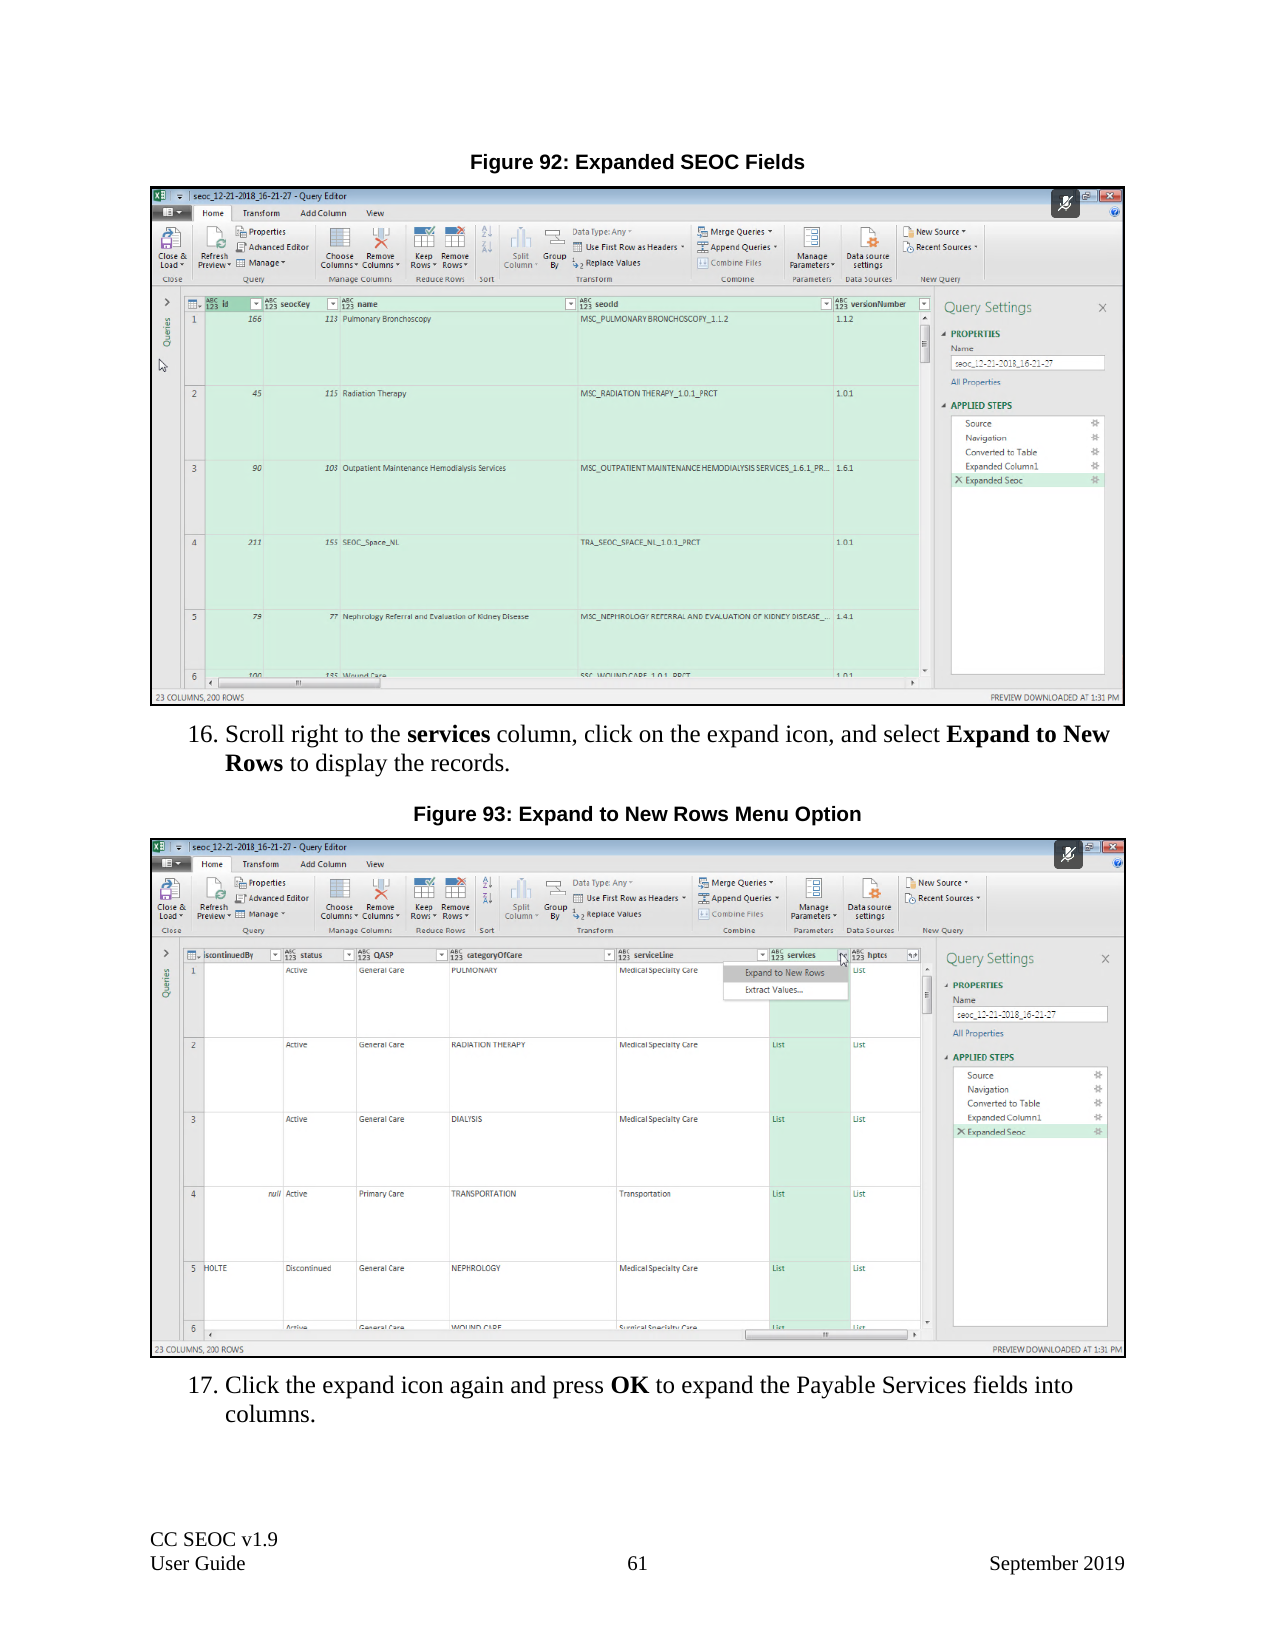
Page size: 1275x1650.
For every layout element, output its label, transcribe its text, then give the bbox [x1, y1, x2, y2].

text Scroll right to the services column, click on the expand icon, and select Expand to New Rows to display the records. [187, 719, 1125, 776]
text Click the expand icon again and press OK to expand the Payable Services fields into columns. [187, 1370, 1125, 1428]
picture [152, 840, 1124, 1356]
picture [152, 189, 1123, 704]
text Figure 93: Expand to New Rows Menu Option [150, 801, 1125, 825]
text Figure 92: Expanded SEOC Fields [150, 150, 1125, 174]
